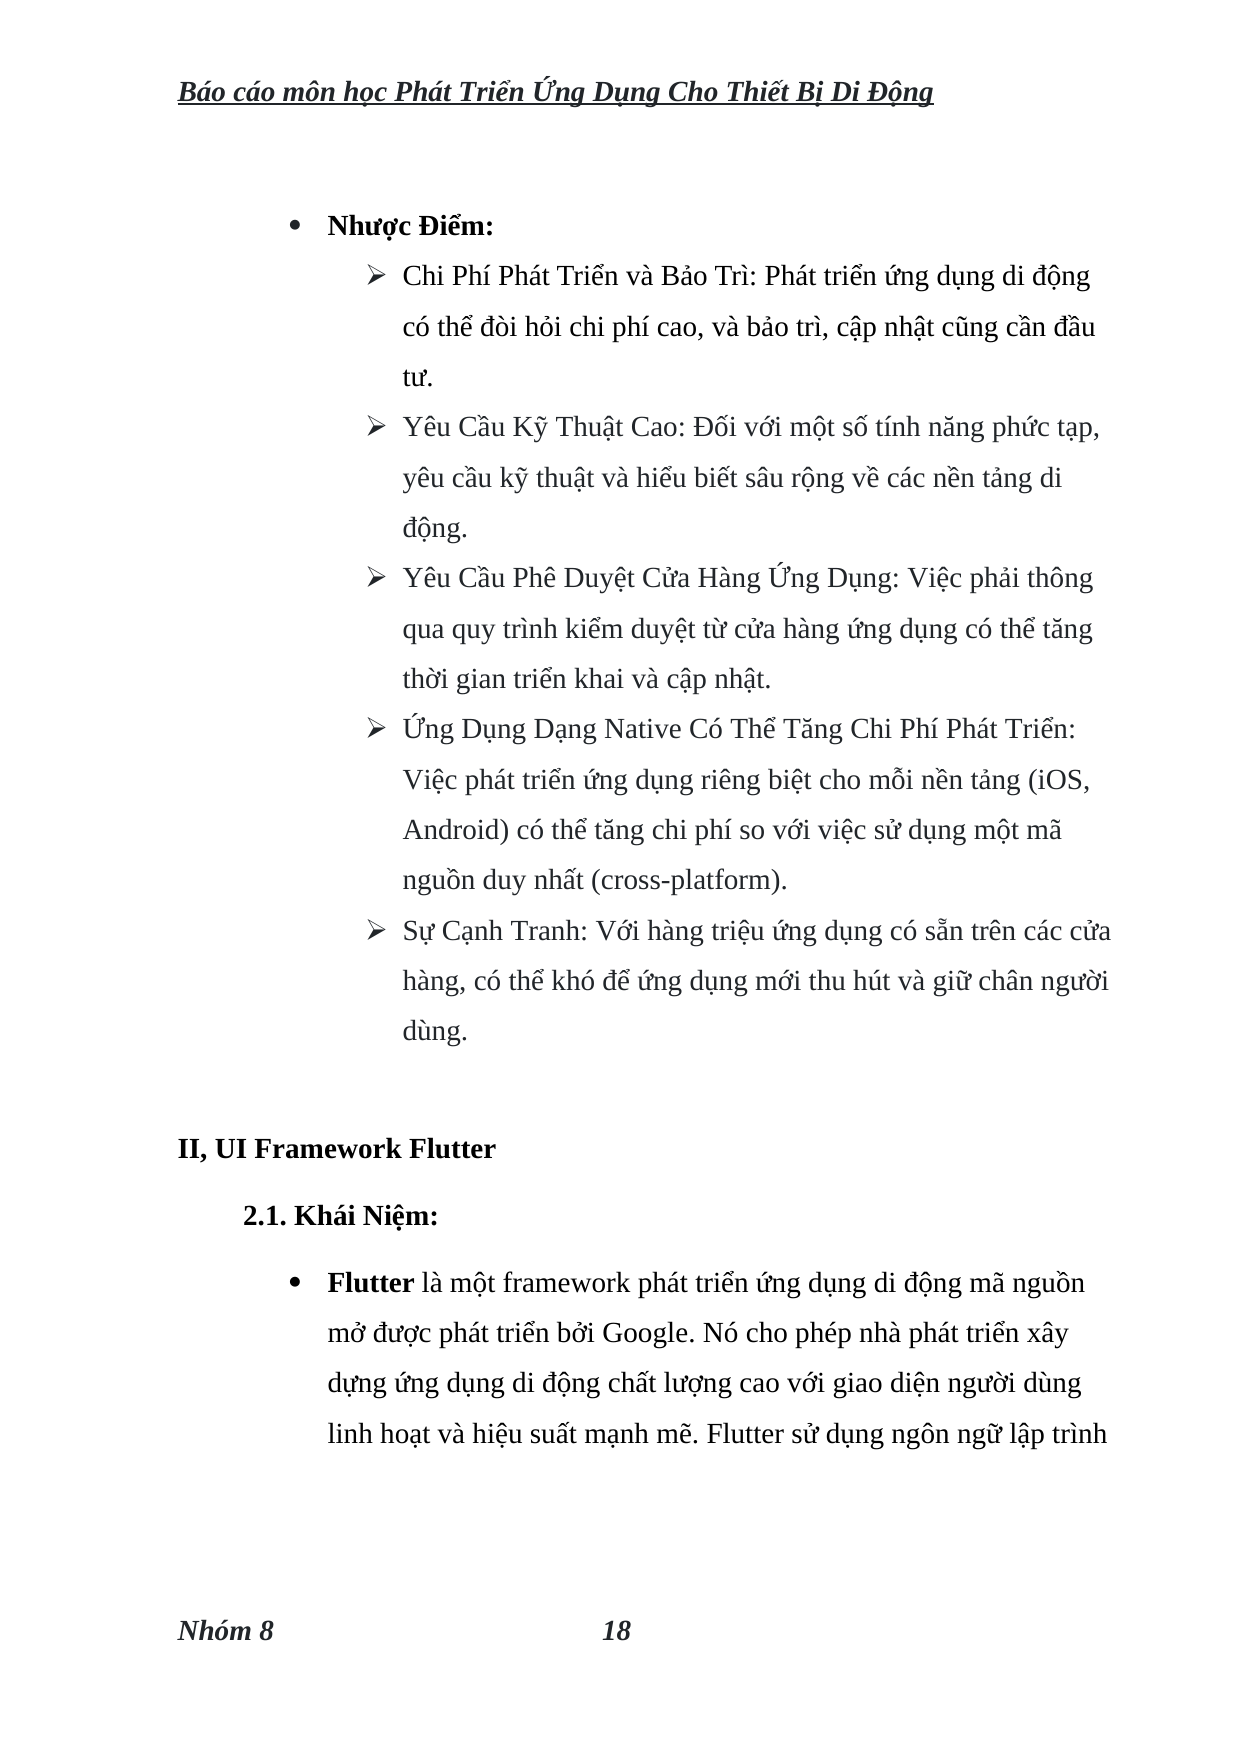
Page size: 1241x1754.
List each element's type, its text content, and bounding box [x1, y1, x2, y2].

list Chi Phí Phát Triển và Bảo Trì: Phát triển ứng dụng di động có thể đòi hỏi chi phí cao, và bảo trì, cập nhật cũng cần đầu tư. [365, 258, 1122, 393]
list Yêu Cầu Phê Duyệt Cửa Hàng Ứng Dụng: Việc phải thông qua quy trình kiểm duyệt từ cửa hàng ứng dụng có thể tăng thời gian triển khai và cập nhật. [365, 560, 1122, 695]
list Nhược Điểm: [290, 208, 1122, 242]
text 2.1. Khái Niệm: [177, 1198, 1122, 1231]
list Ứng Dụng Dạng Native Có Thể Tăng Chi Phí Phát Triển: Việc phát triển ứng dụng riêng biệt cho mỗi nền tảng (iOS, Android) có thể tăng chi phí so với việc sử dụng một mã nguồn duy nhất (cross-platform). [365, 711, 1122, 896]
list Sự Cạnh Tranh: Với hàng triệu ứng dụng có sẵn trên các cửa hàng, có thể khó để ứng dụng mới thu hút và giữ chân người dùng. [365, 913, 1122, 1047]
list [290, 1265, 1122, 1449]
list Yêu Cầu Kỹ Thuật Cao: Đối với một số tính năng phức tạp, yêu cầu kỹ thuật và hiểu biết sâu rộng về các nền tảng di động. [365, 409, 1122, 544]
text II, UI Framework Flutter [177, 1131, 1122, 1164]
